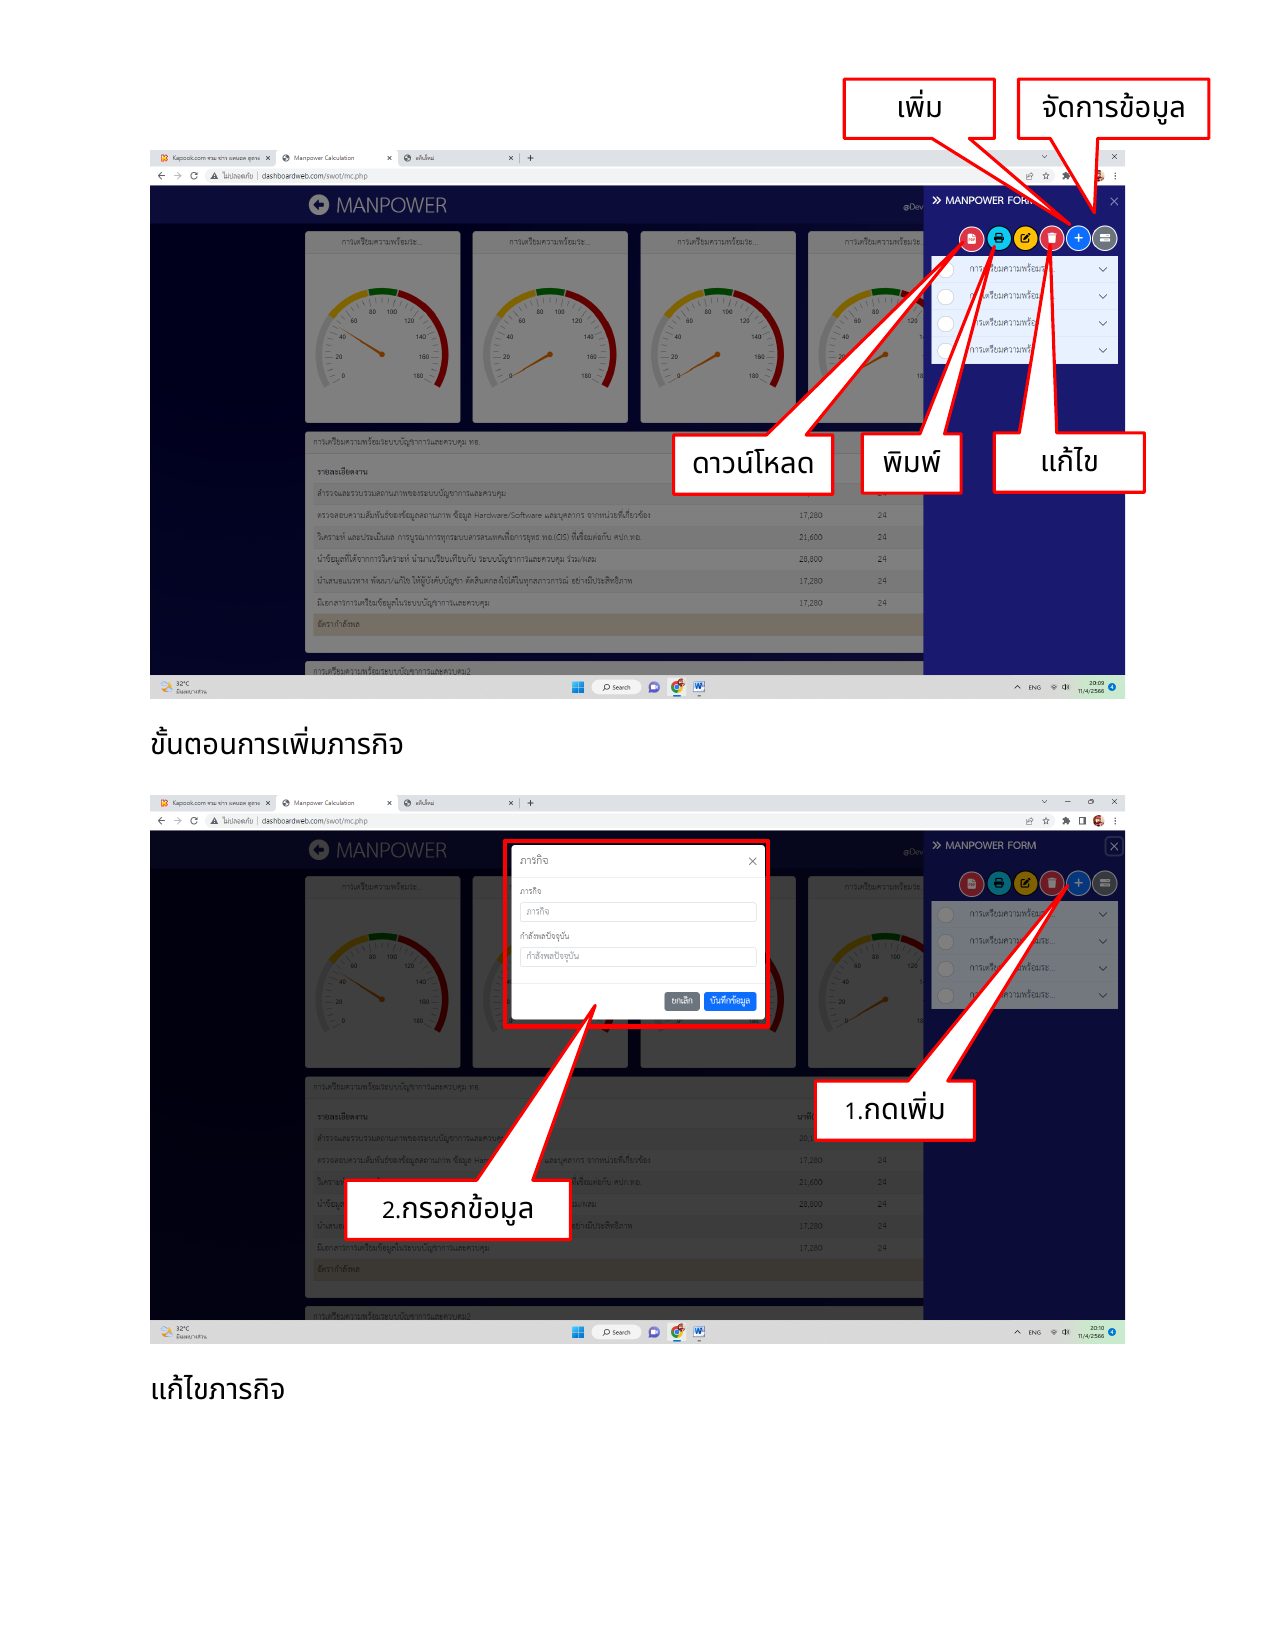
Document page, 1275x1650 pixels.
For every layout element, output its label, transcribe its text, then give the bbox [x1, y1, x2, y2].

text ขั้นตอนการเพิ่มภารกิจ [150, 723, 1125, 767]
picture [150, 795, 1125, 1344]
picture [150, 150, 1125, 699]
text แก้ไขภารกิจ [150, 1368, 1125, 1412]
